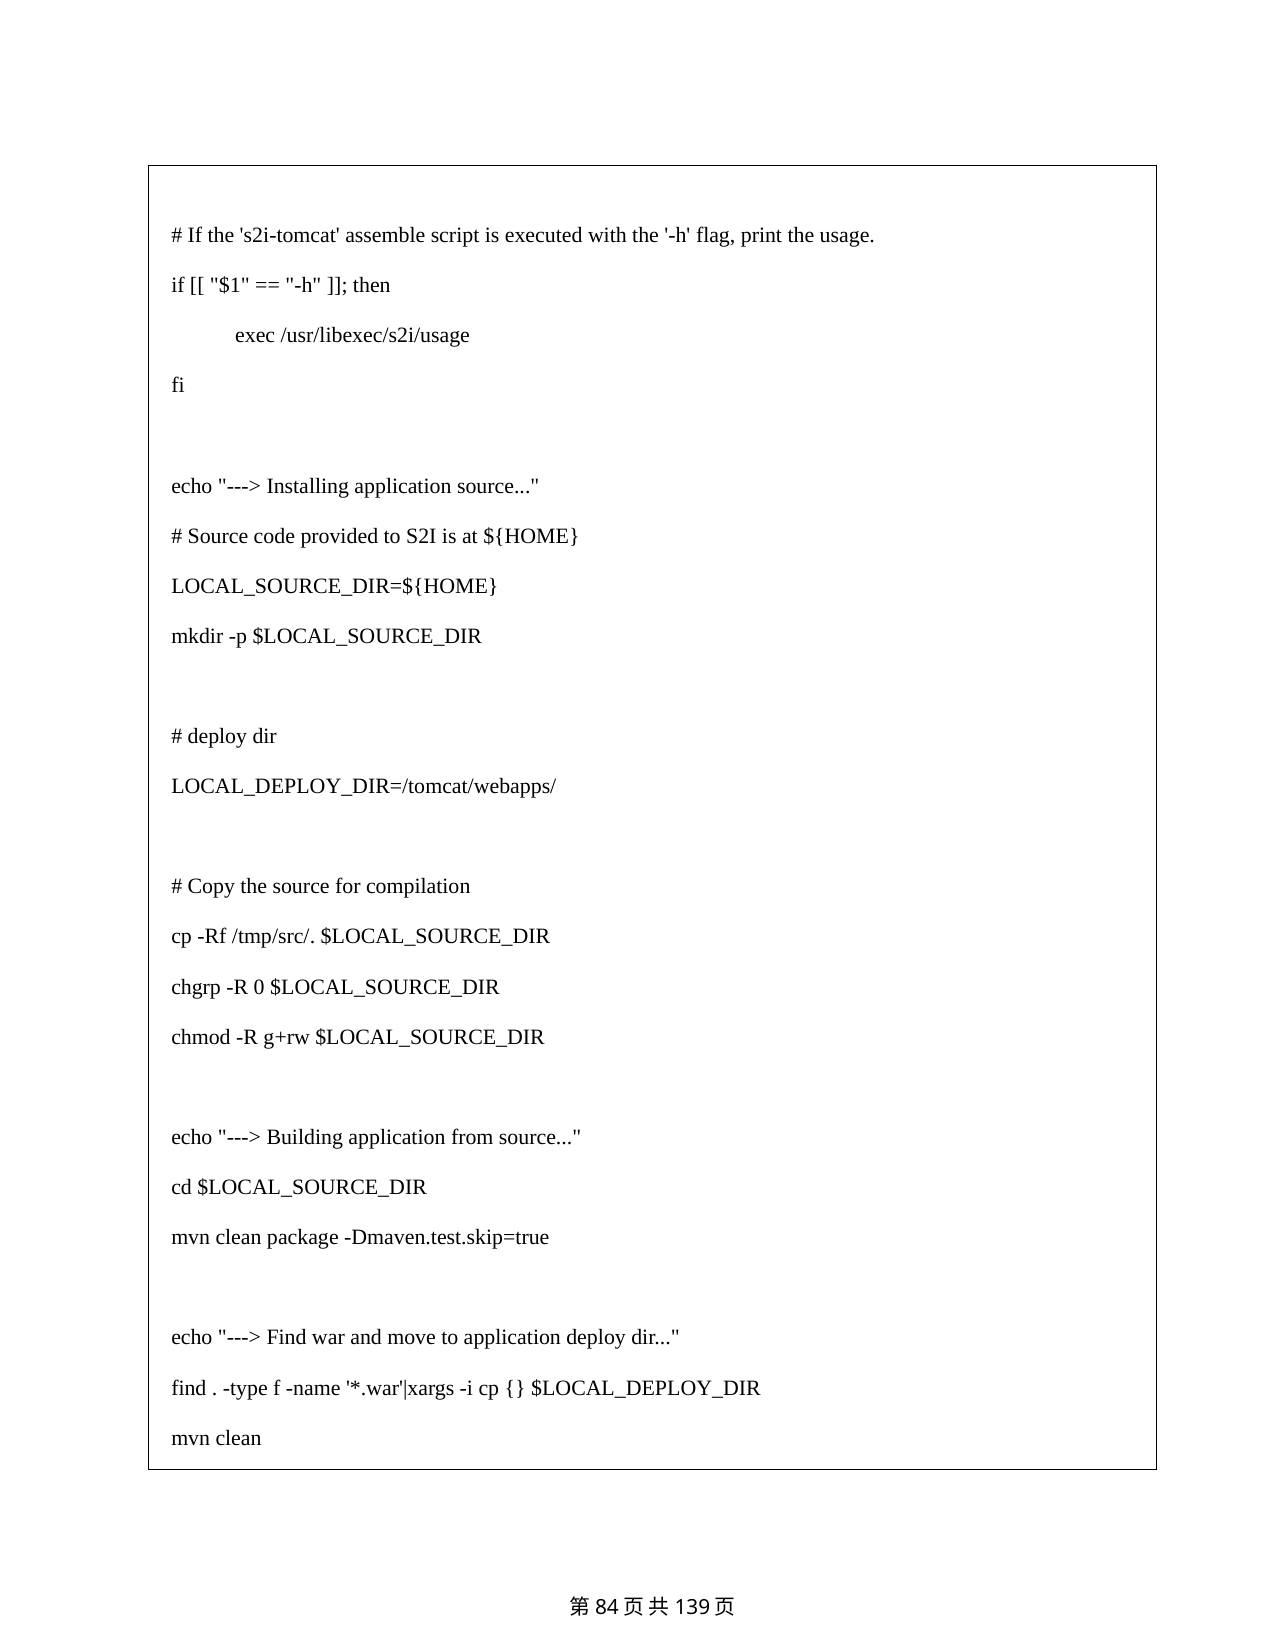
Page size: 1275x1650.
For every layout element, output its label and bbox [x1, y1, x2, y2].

table_header [149, 166, 1156, 1468]
